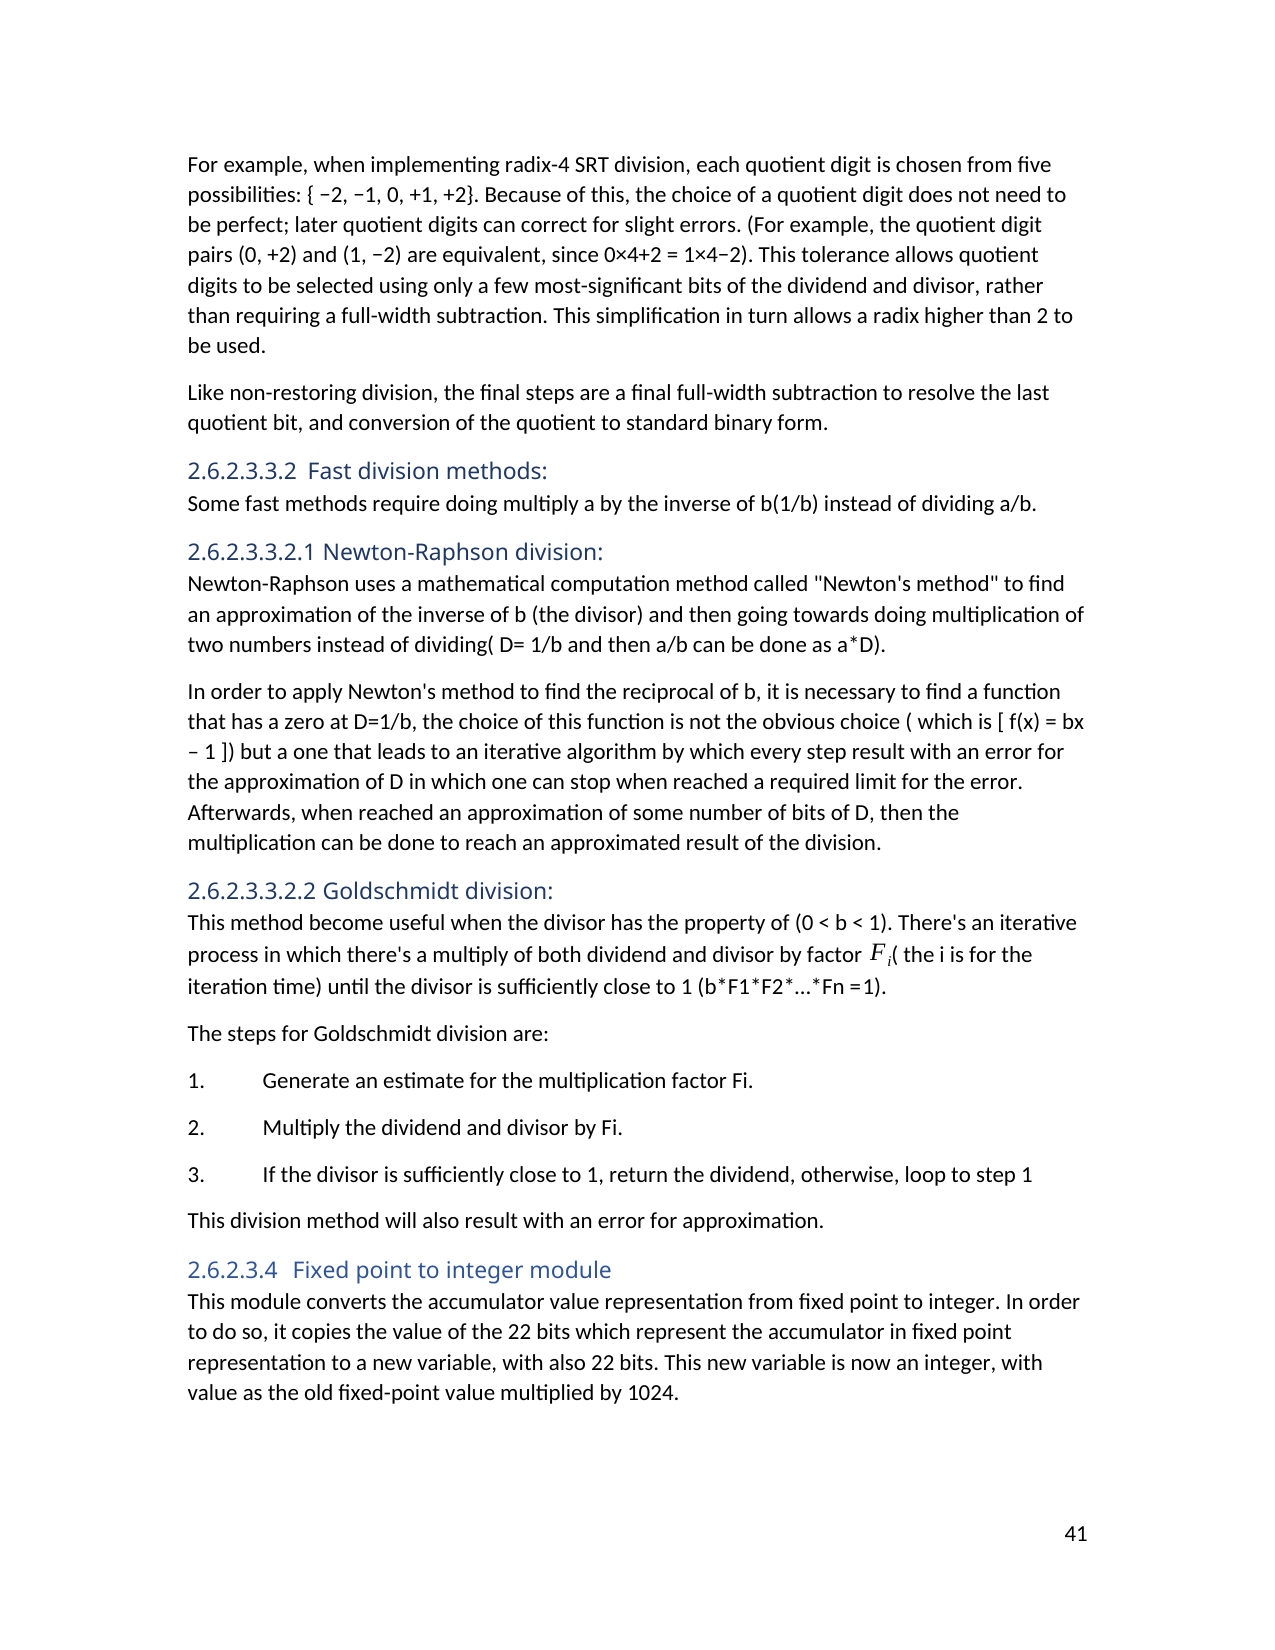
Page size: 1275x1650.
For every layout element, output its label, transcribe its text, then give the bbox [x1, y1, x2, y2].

text The steps for Goldschmidt division are: [187, 1019, 1087, 1047]
subtitle Fast division methods: [187, 455, 1087, 486]
text 3. If the divisor is sufficiently close to 1, return the dividend, otherwise, loop to step 1 [187, 1160, 1087, 1188]
text 2. Multiply the dividend and divisor by Fi. [187, 1113, 1087, 1141]
text For example, when implementing radix-4 SRT division, each quotient digit is chosen from five possibilities: { −2, −1, 0, +1, +2}. Because of this, the choice of a quotient digit does not need to be perfect; later quotient digits can correct for slight errors. (For example, the quotient digit pairs (0, +2) and (1, −2) are equivalent, since 0×4+2 = 1×4−2). This tolerance allows quotient digits to be selected using only a few most-significant bits of the dividend and divisor, rather than requiring a full-width subtraction. This simplification in turn allows a radix higher than 2 to be used. [187, 150, 1087, 359]
subtitle Newton-Raphson division: [187, 536, 1087, 567]
subtitle Fixed point to integer module [187, 1253, 1087, 1285]
subtitle Goldschmidt division: [187, 875, 1087, 906]
text 1. Generate an estimate for the multiplication factor Fi. [187, 1066, 1087, 1094]
text This division method will also result with an error for approximation. [187, 1207, 1087, 1235]
text Some fast methods require doing multiply a by the inverse of b(1/b) instead of dividing a/b. [187, 489, 1087, 517]
text This module converts the accumulator value representation from fixed point to integer. In order to do so, it copies the value of the 22 bits which represent the accumulator in fixed point representation to a new variable, with also 22 bits. This new variable is now an integer, with value as the old fixed-point value multiplied by 1024. [187, 1287, 1087, 1406]
text Like non-restoring division, the final steps are a final full-width subtraction to resolve the last quotient bit, and conversion of the quotient to standard binary form. [187, 378, 1087, 436]
text In order to apply Newton's method to find the reciprocal of b, it is necessary to find a function that has a zero at D=1/b, the choice of this function is not the obvious choice ( which is [ f(x) = bx – 1 ]) but a one that leads to an iterative algorithm by which every step result with an error for the approximation of D in which one can stop when reached a required limit for the error. Afterwards, when reached an approximation of some number of bits of D, then the multiplication can be done to reach an approximated result of the division. [187, 677, 1087, 856]
text This method become useful when the divisor has the property of (0 < b < 1). There's an iterative process in which there's a multiply of both dividend and divisor by factor ( the i is for the iteration time) until the divisor is sufficiently close to 1 (b*F1*F2*…*Fn =1). [187, 908, 1087, 1000]
text Newton-Raphson uses a mathematical computation method called "Newton's method" to find an approximation of the inverse of b (the divisor) and then going towards doing multiplication of two numbers instead of dividing( D= 1/b and then a/b can be done as a*D). [187, 569, 1087, 658]
